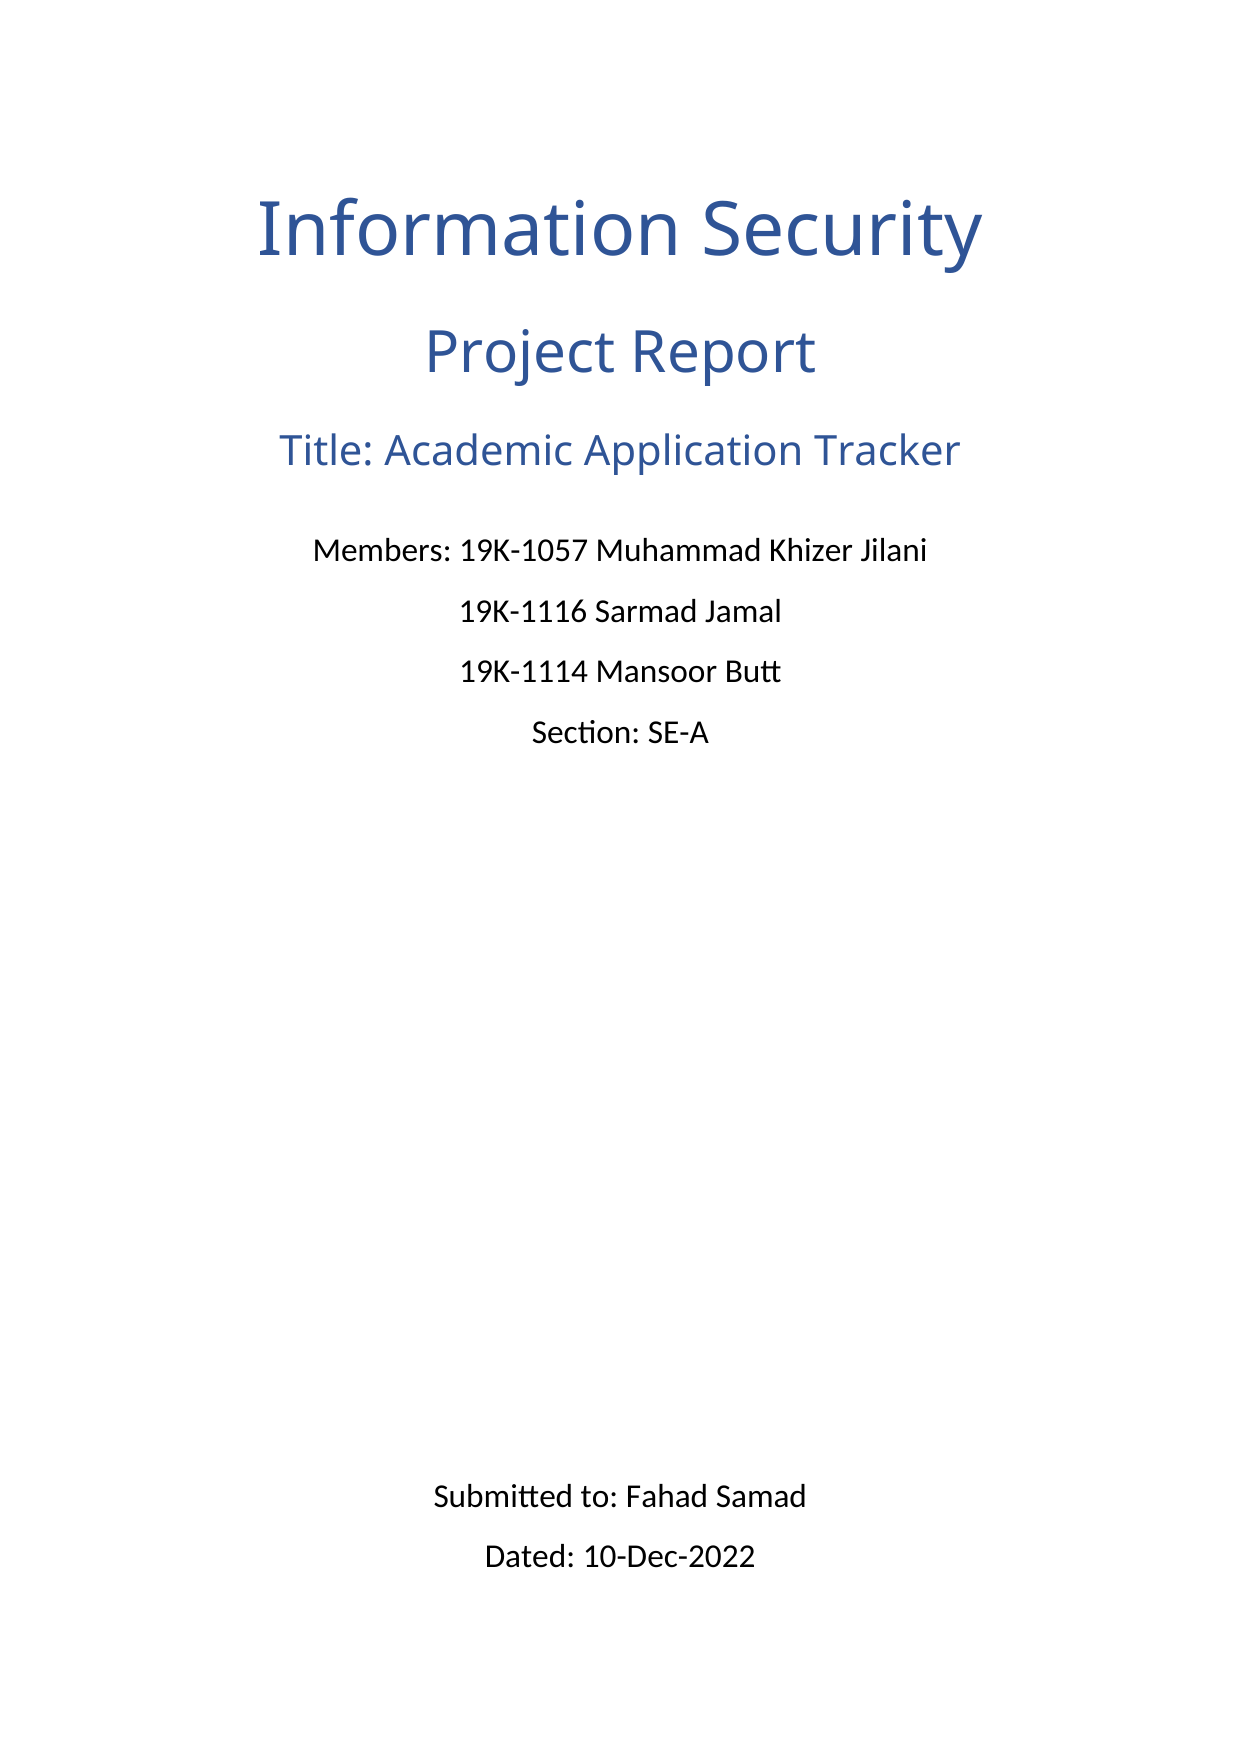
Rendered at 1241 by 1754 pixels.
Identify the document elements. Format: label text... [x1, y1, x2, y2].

text Dated: 10-Dec-2022 [150, 1536, 1090, 1576]
text Submitted to: Fahad Samad [150, 1475, 1090, 1516]
text 19K-1114 Mansoor Butt [150, 651, 1090, 691]
subtitle Title: Academic Application Tracker [150, 421, 1090, 478]
text 19K-1116 Sarmad Jamal [150, 590, 1090, 631]
subtitle Project Report [150, 310, 1090, 390]
text Section: SE-A [150, 711, 1090, 752]
text Members: 19K-1057 Muhammad Khizer Jilani [150, 529, 1090, 570]
subtitle Information Security [150, 175, 1090, 277]
